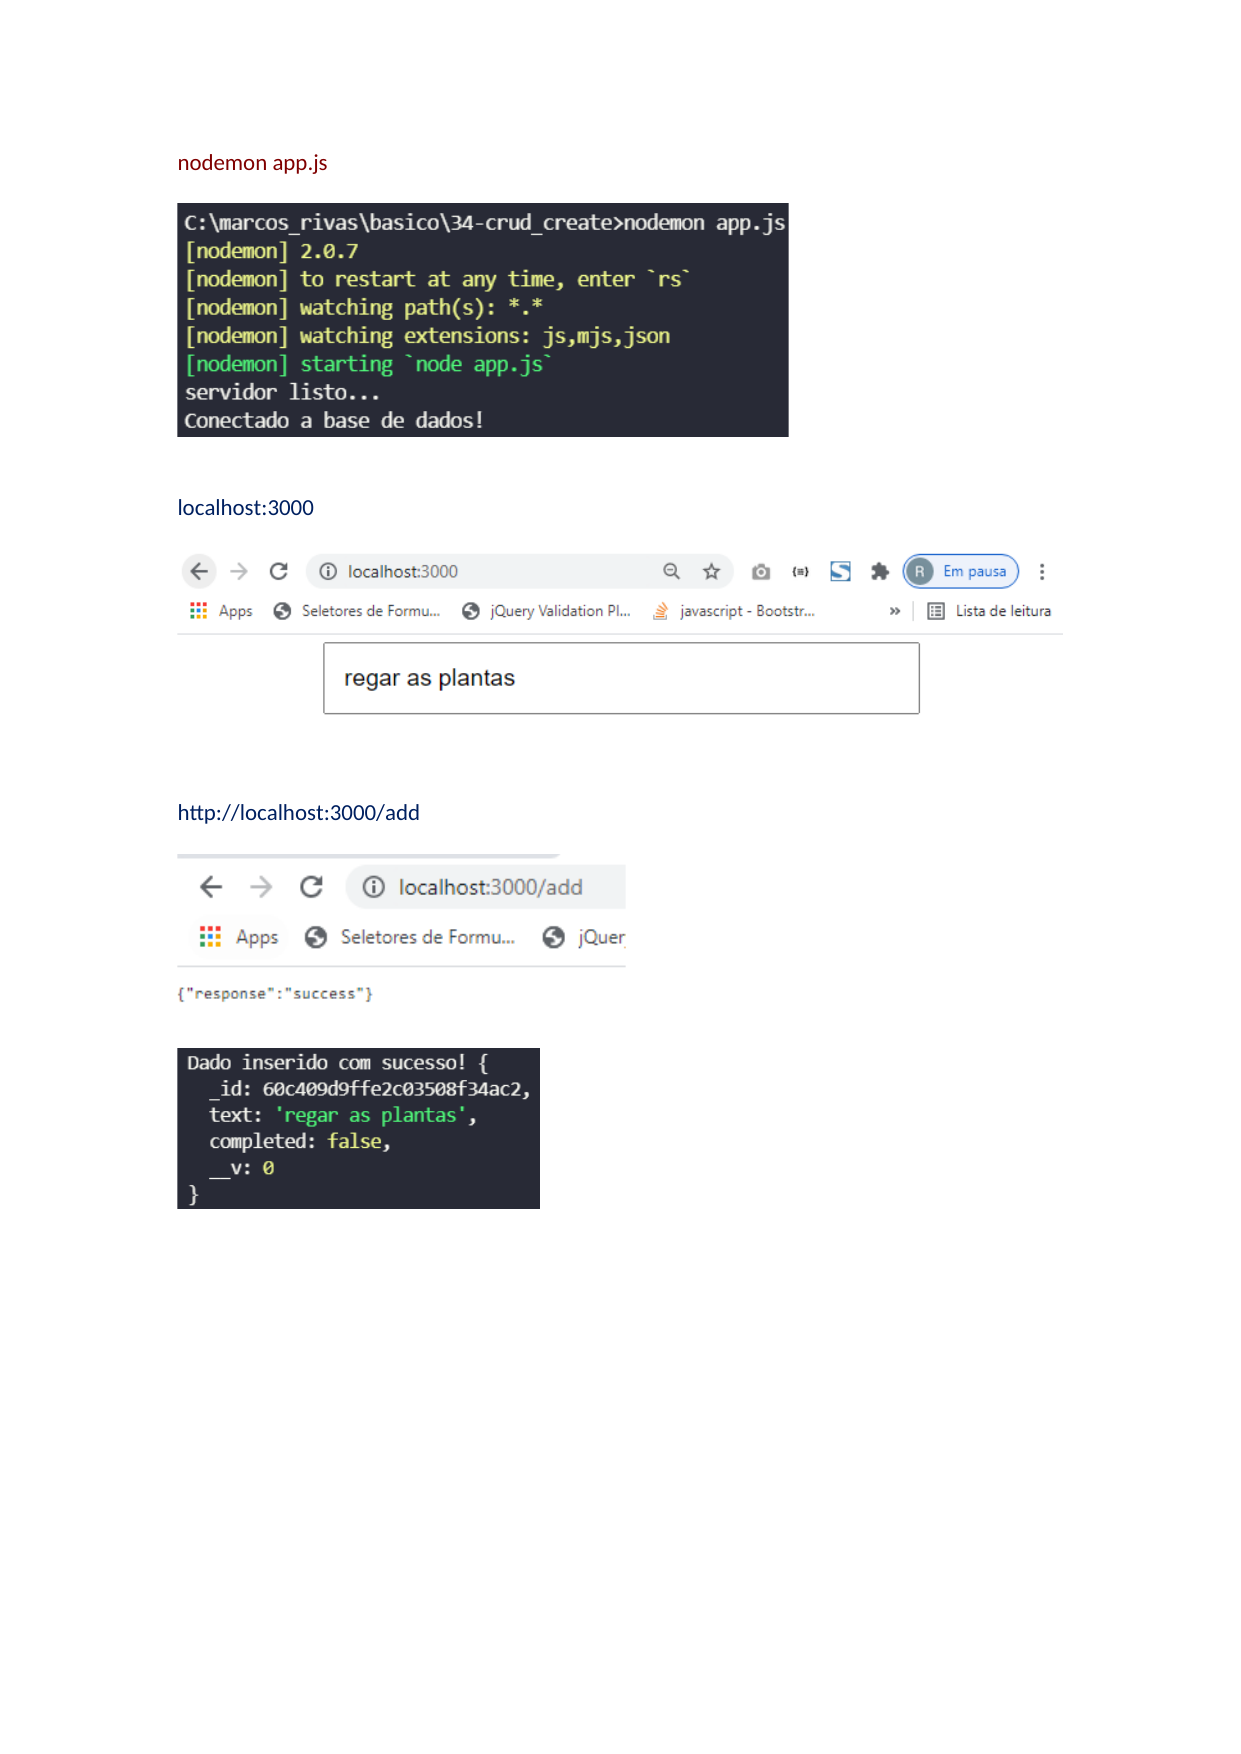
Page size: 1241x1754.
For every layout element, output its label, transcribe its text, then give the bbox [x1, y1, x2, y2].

picture [177, 203, 789, 437]
picture [177, 854, 626, 1021]
text localhost:3000 [177, 493, 1063, 521]
text http://localhost:3000/add [177, 798, 1063, 826]
picture [177, 549, 1063, 743]
text nodemon app.js [177, 148, 1063, 176]
picture [177, 1048, 540, 1209]
